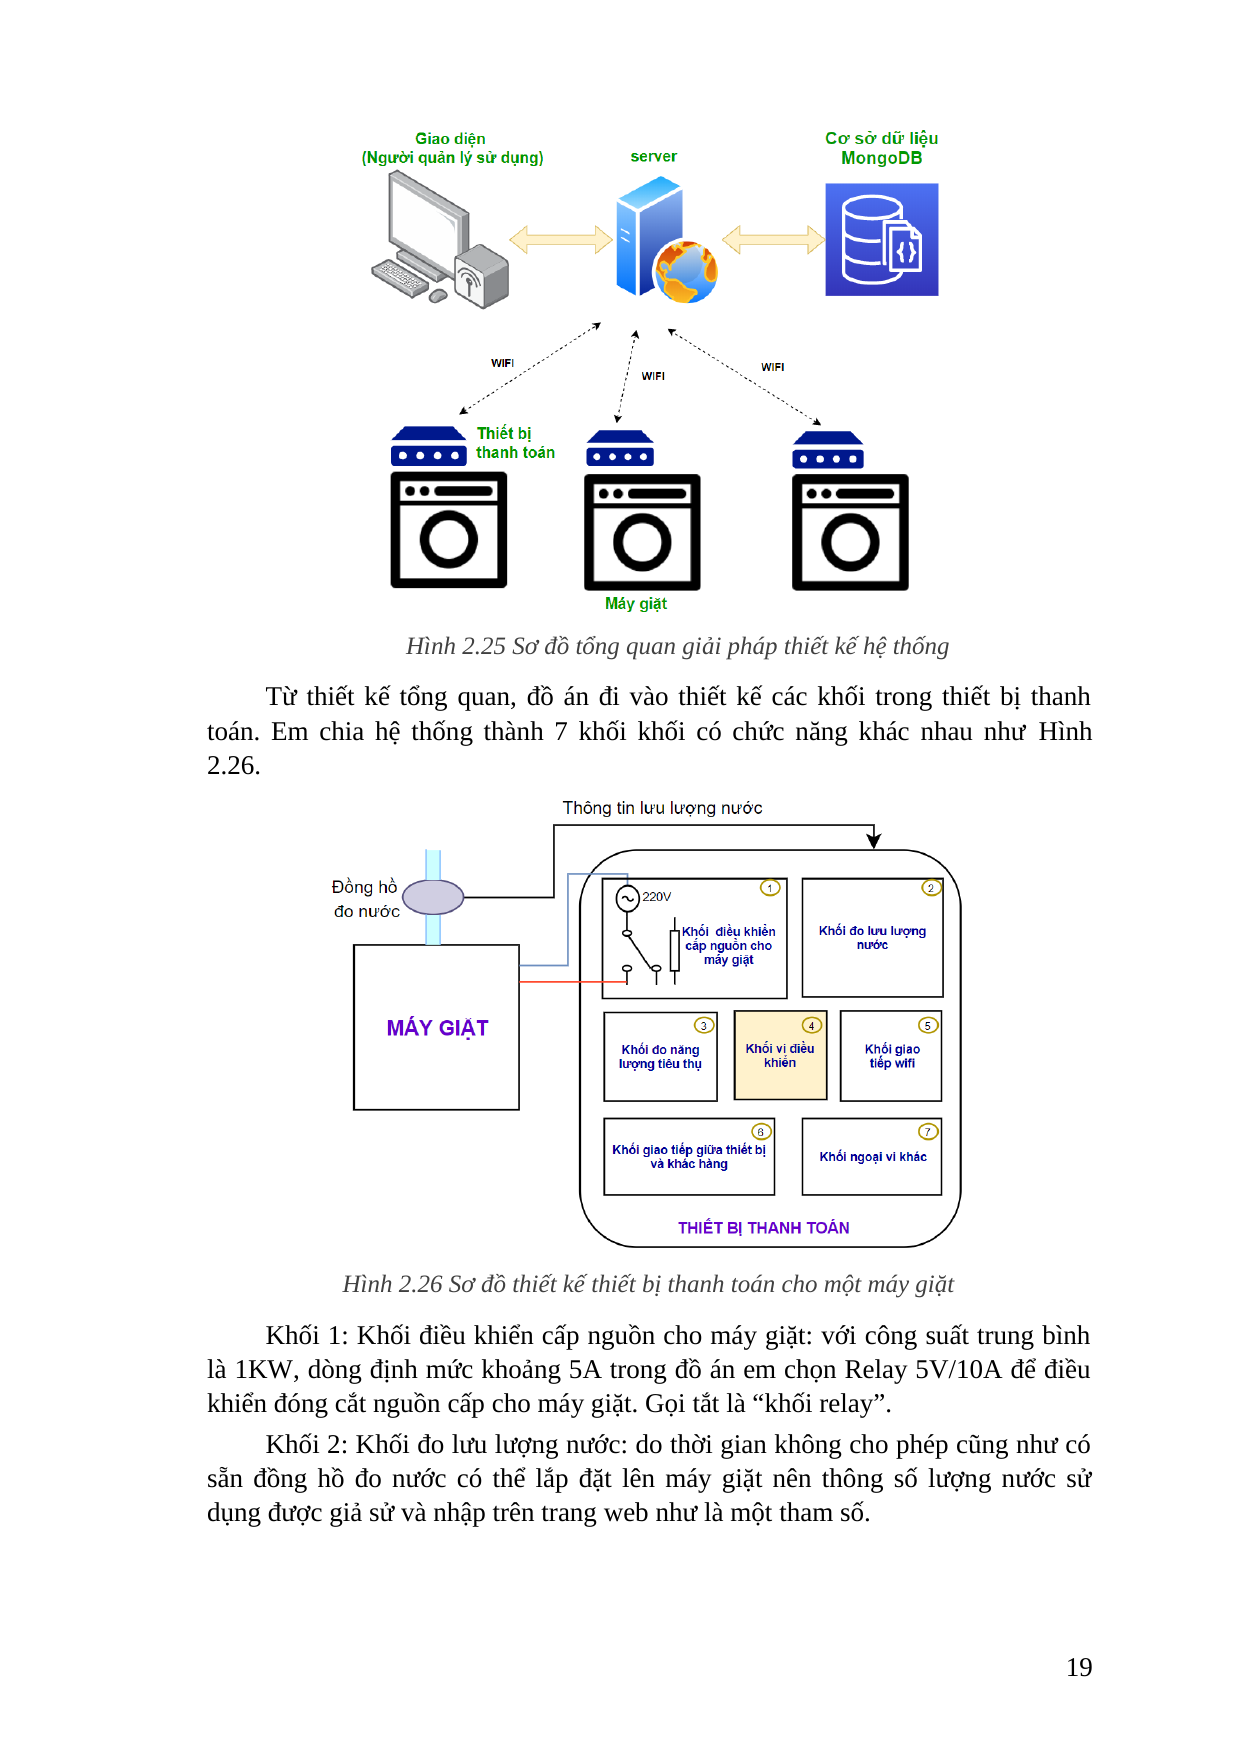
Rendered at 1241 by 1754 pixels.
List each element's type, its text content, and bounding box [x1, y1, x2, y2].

picture [349, 118, 951, 622]
text Khối 1: Khối điều khiển cấp nguồn cho máy giặt: với công suất trung bình là 1KW, dòng định mức khoảng 5A trong đồ án em chọn Relay 5V/10A để điều khiển đóng cắt nguồn cấp cho máy giặt. Gọi tắt là “khối relay”. [207, 1319, 1092, 1419]
picture [321, 789, 978, 1261]
text Khối 2: Khối đo lưu lượng nước: do thời gian không cho phép cũng như có sẵn đồng hồ đo nước có thể lắp đặt lên máy giặt nên thông số lượng nước sử dụng được giả sử và nhập trên trang web như là một tham số. [207, 1428, 1092, 1527]
